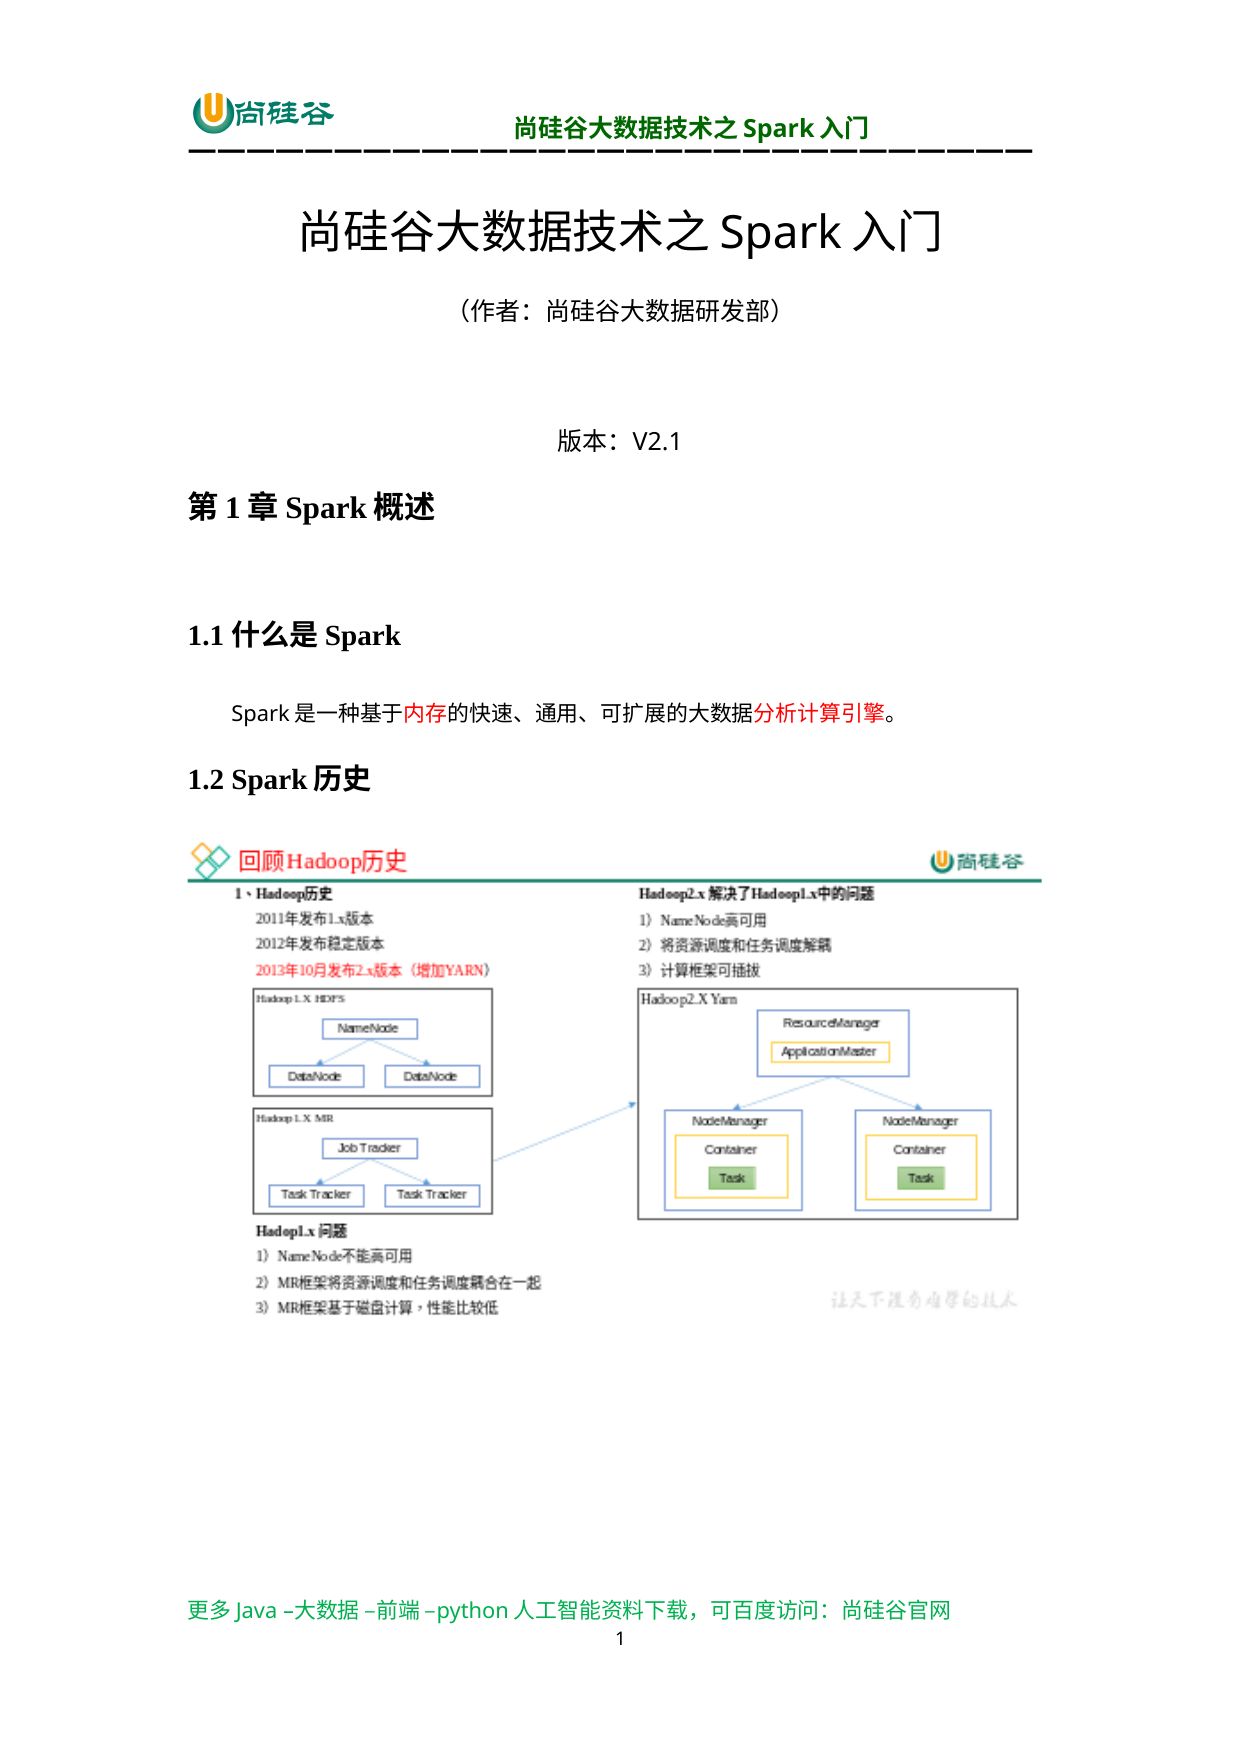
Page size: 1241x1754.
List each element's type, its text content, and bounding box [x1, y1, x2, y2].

subtitle 1.1 什么是Spark [187, 600, 1053, 665]
subtitle 第1章 Spark概述 [187, 472, 1053, 537]
picture [187, 88, 338, 138]
subtitle 1.2 Spark历史 [187, 744, 1053, 809]
text （作者：尚硅谷大数据研发部） [187, 277, 1053, 342]
text 尚硅谷大数据技术之Spark入门 [187, 179, 1053, 277]
text Spark是一种基于内存的快速、通用、可扩展的大数据分析计算引擎。 [187, 696, 1053, 728]
text 版本：V2.1 [187, 407, 1053, 472]
